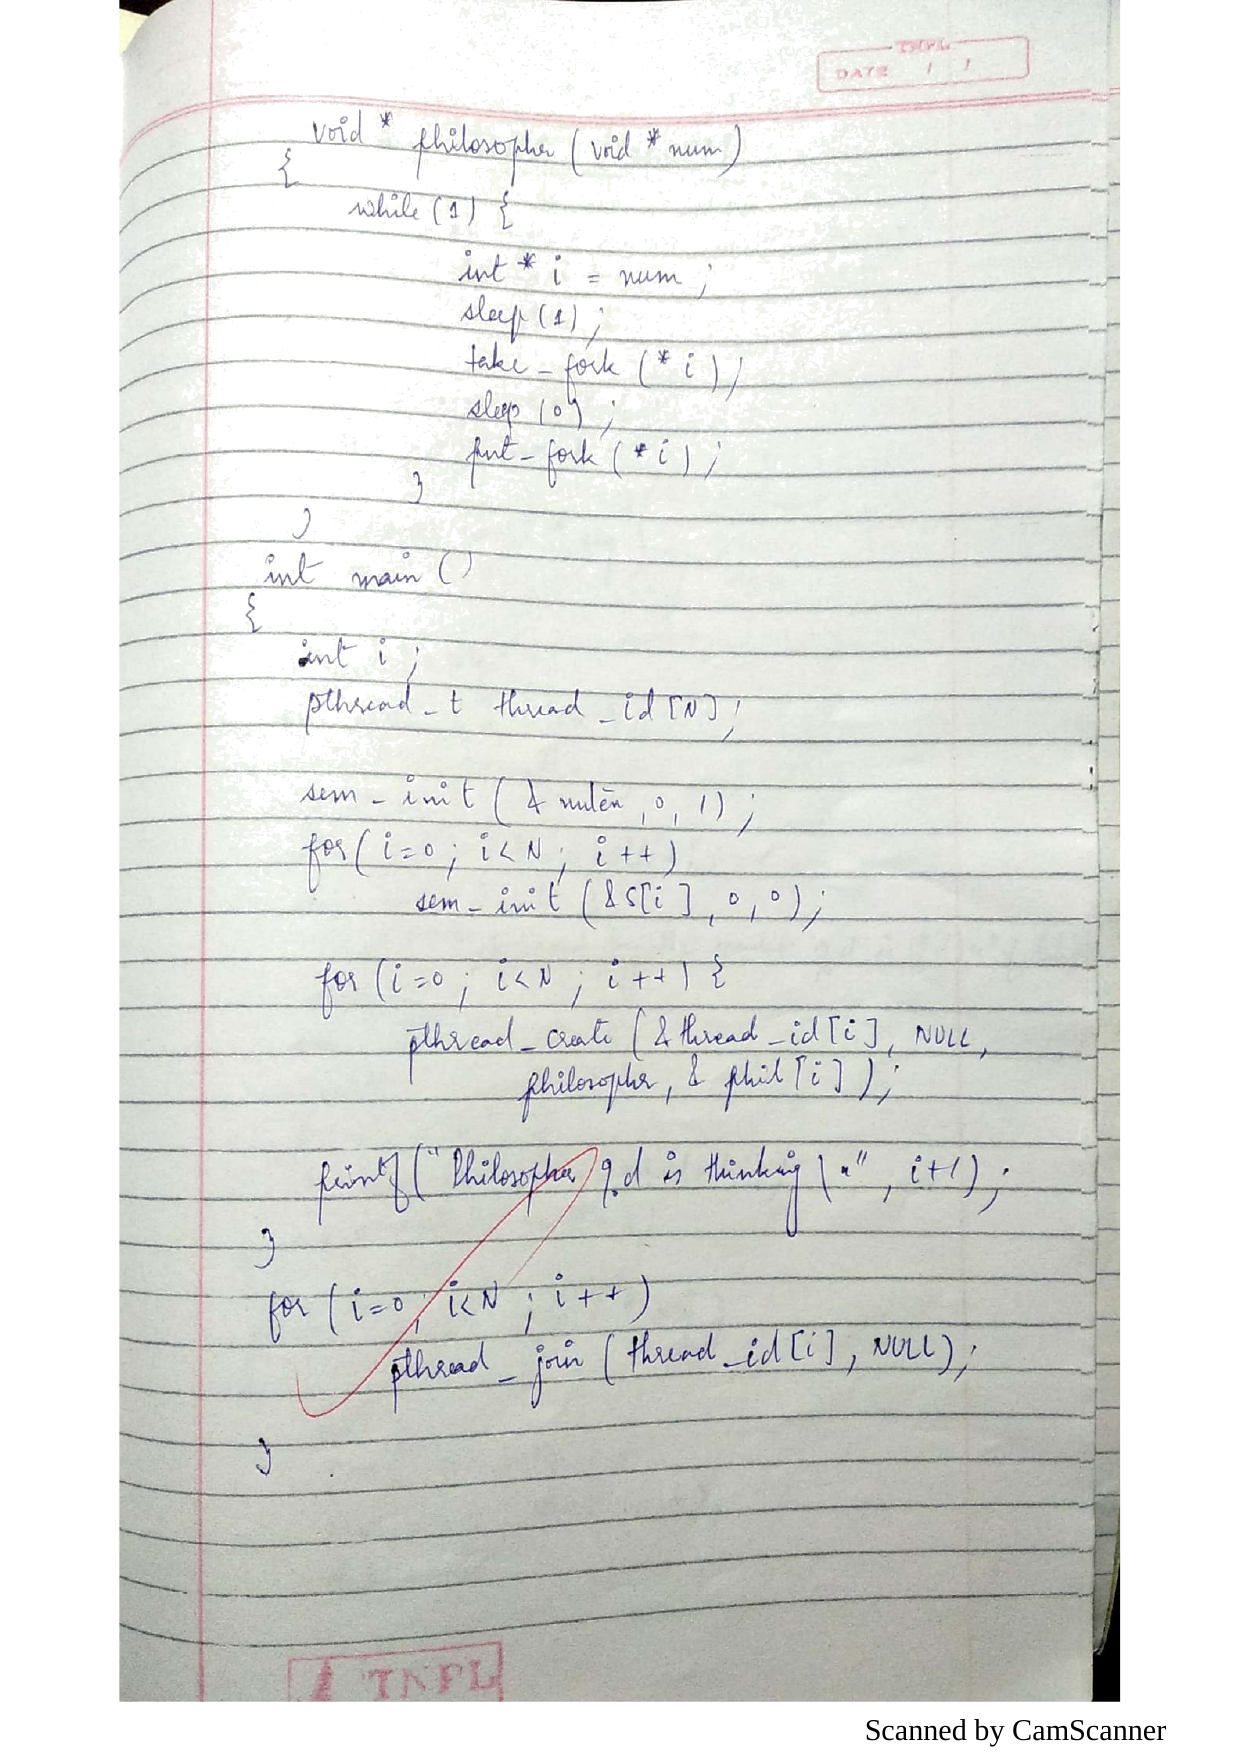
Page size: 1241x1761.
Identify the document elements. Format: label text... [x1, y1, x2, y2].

picture [119, 0, 1121, 1702]
text Scanned by CamScanner [864, 1712, 1173, 1747]
